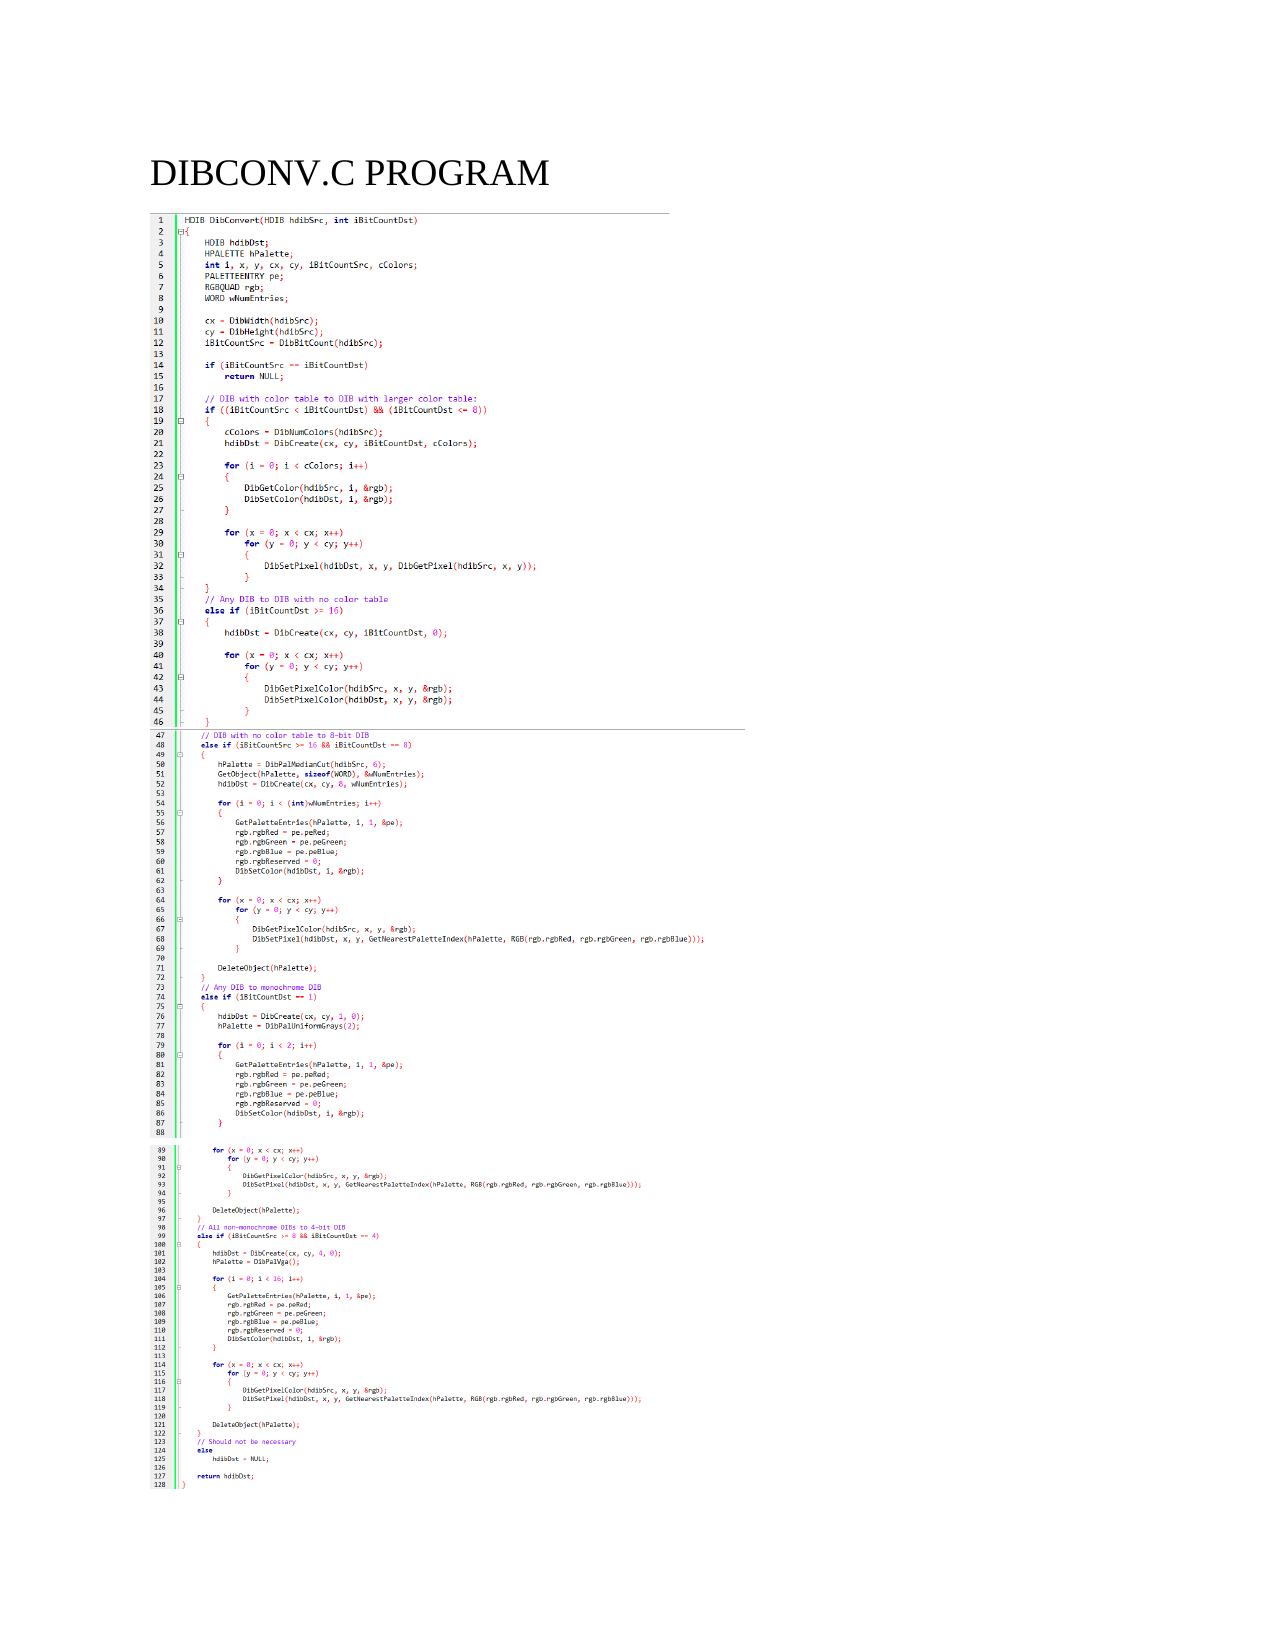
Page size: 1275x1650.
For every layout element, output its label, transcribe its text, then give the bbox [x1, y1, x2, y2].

picture [150, 213, 670, 727]
picture [150, 1145, 669, 1489]
picture [150, 729, 746, 1138]
text DIBCONV.C PROGRAM [150, 150, 1125, 193]
